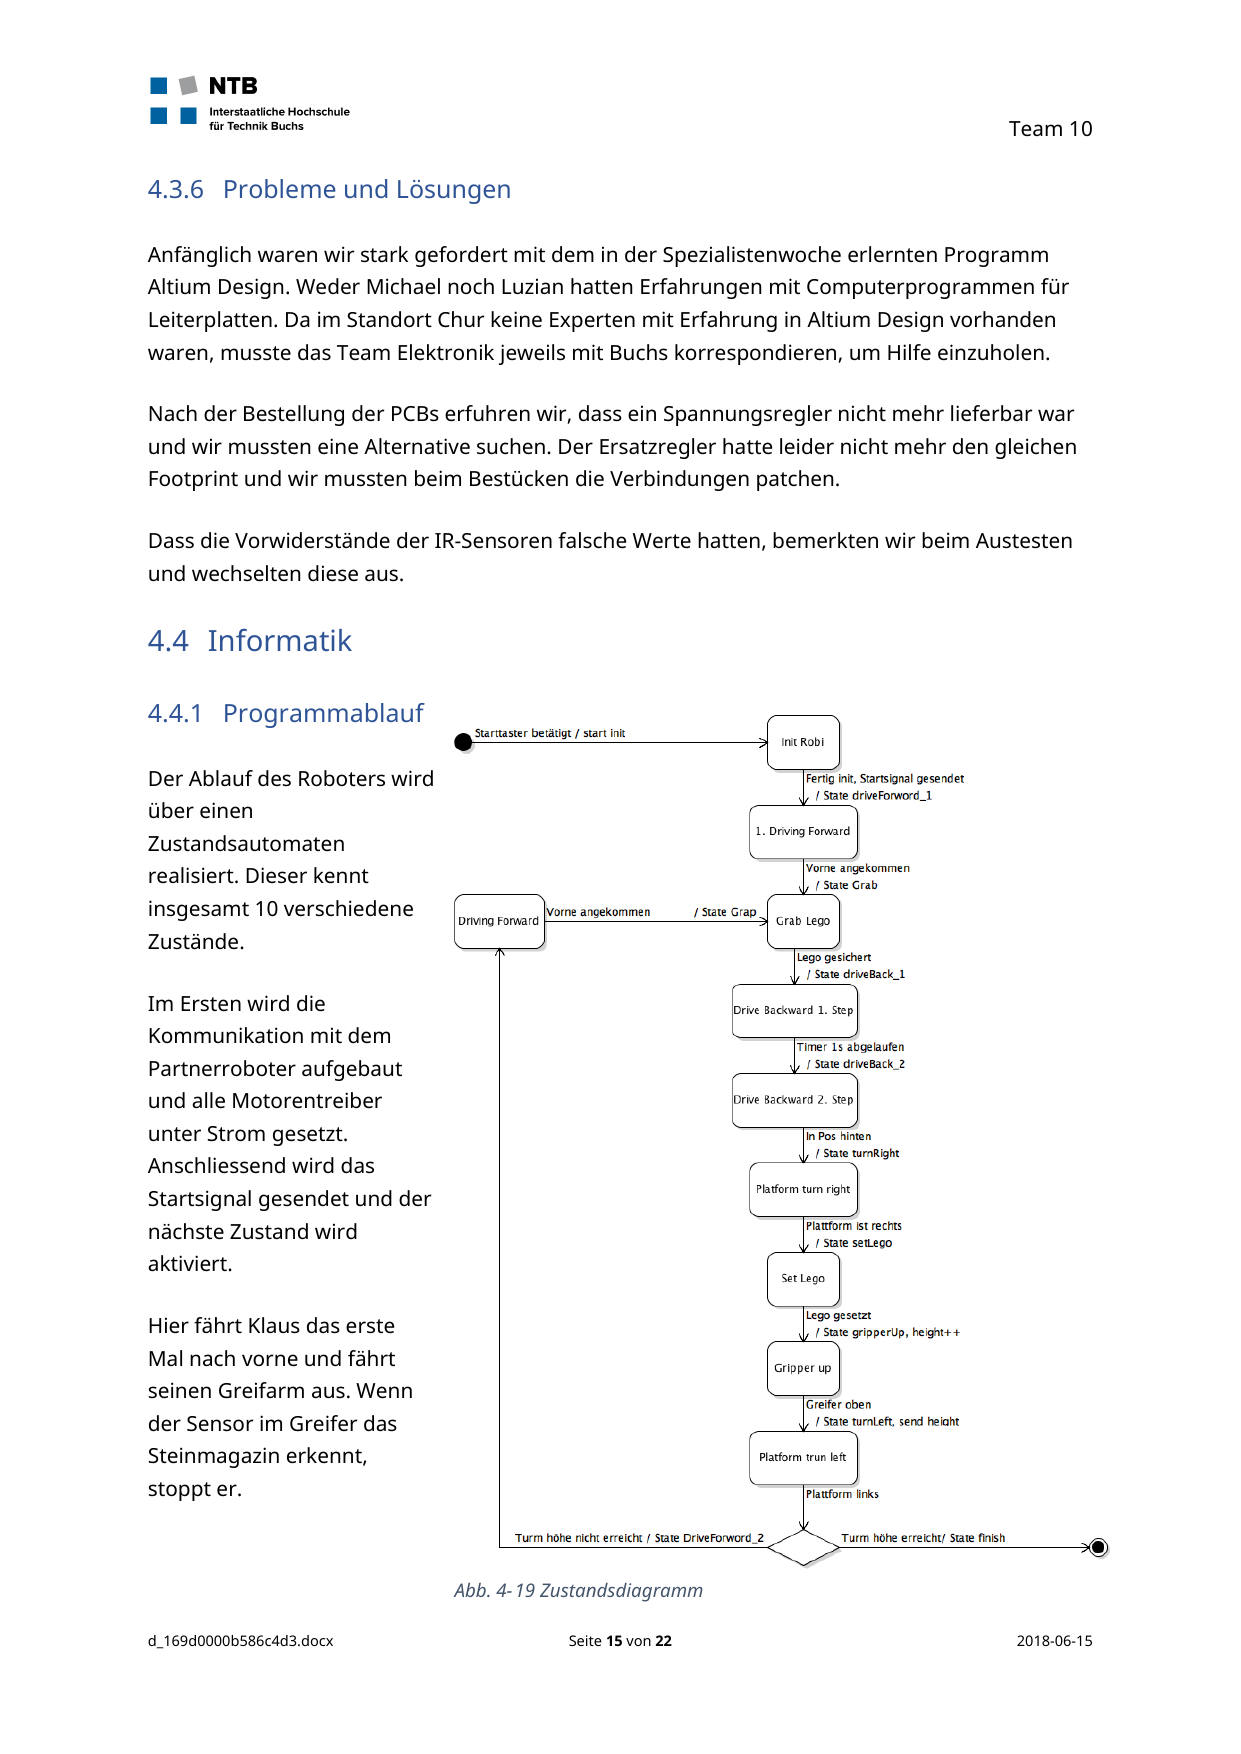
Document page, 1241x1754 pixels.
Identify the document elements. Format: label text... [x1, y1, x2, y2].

subtitle Informatik [148, 621, 1093, 660]
picture [147, 73, 355, 137]
text Nach der Bestellung der PCBs erfuhren wir, dass ein Spannungsregler nicht mehr lieferbar war und wir mussten eine Alternative suchen. Der Ersatzregler hatte leider nicht mehr den gleichen Footprint und wir mussten beim Bestücken die Verbindungen patchen. [148, 399, 1093, 493]
text Im Ersten wird die Kommunikation mit dem Partnerroboter aufgebaut und alle Motorentreiber unter Strom gesetzt. Anschliessend wird das Startsignal gesendet und der nächste Zustand wird aktiviert. [148, 989, 454, 1278]
text Der Ablauf des Roboters wird über einen Zustandsautomaten realisiert. Dieser kennt insgesamt 10 verschiedene Zustände. [148, 764, 454, 955]
text Dass die Vorwiderstände der IR-Sensoren falsche Werte hatten, bemerkten wir beim Austesten und wechselten diese aus. [148, 526, 1093, 587]
picture [454, 706, 1120, 1569]
text Hier fährt Klaus das erste Mal nach vorne und fährt seinen Greifarm aus. Wenn der Sensor im Greifer das Steinmagazin erkennt, stoppt er. [148, 1311, 454, 1503]
subtitle Probleme und Lösungen [148, 171, 1093, 206]
text Anfänglich waren wir stark gefordert mit dem in der Spezialistenwoche erlernten Programm Altium Design. Weder Michael noch Luzian hatten Erfahrungen mit Computerprogrammen für Leiterplatten. Da im Standort Chur keine Experten mit Erfahrung in Altium Design vorhanden waren, musste das Team Elektronik jeweils mit Buchs korrespondieren, um Hilfe einzuholen. [148, 240, 1093, 366]
subtitle Programmablauf [148, 696, 1093, 729]
